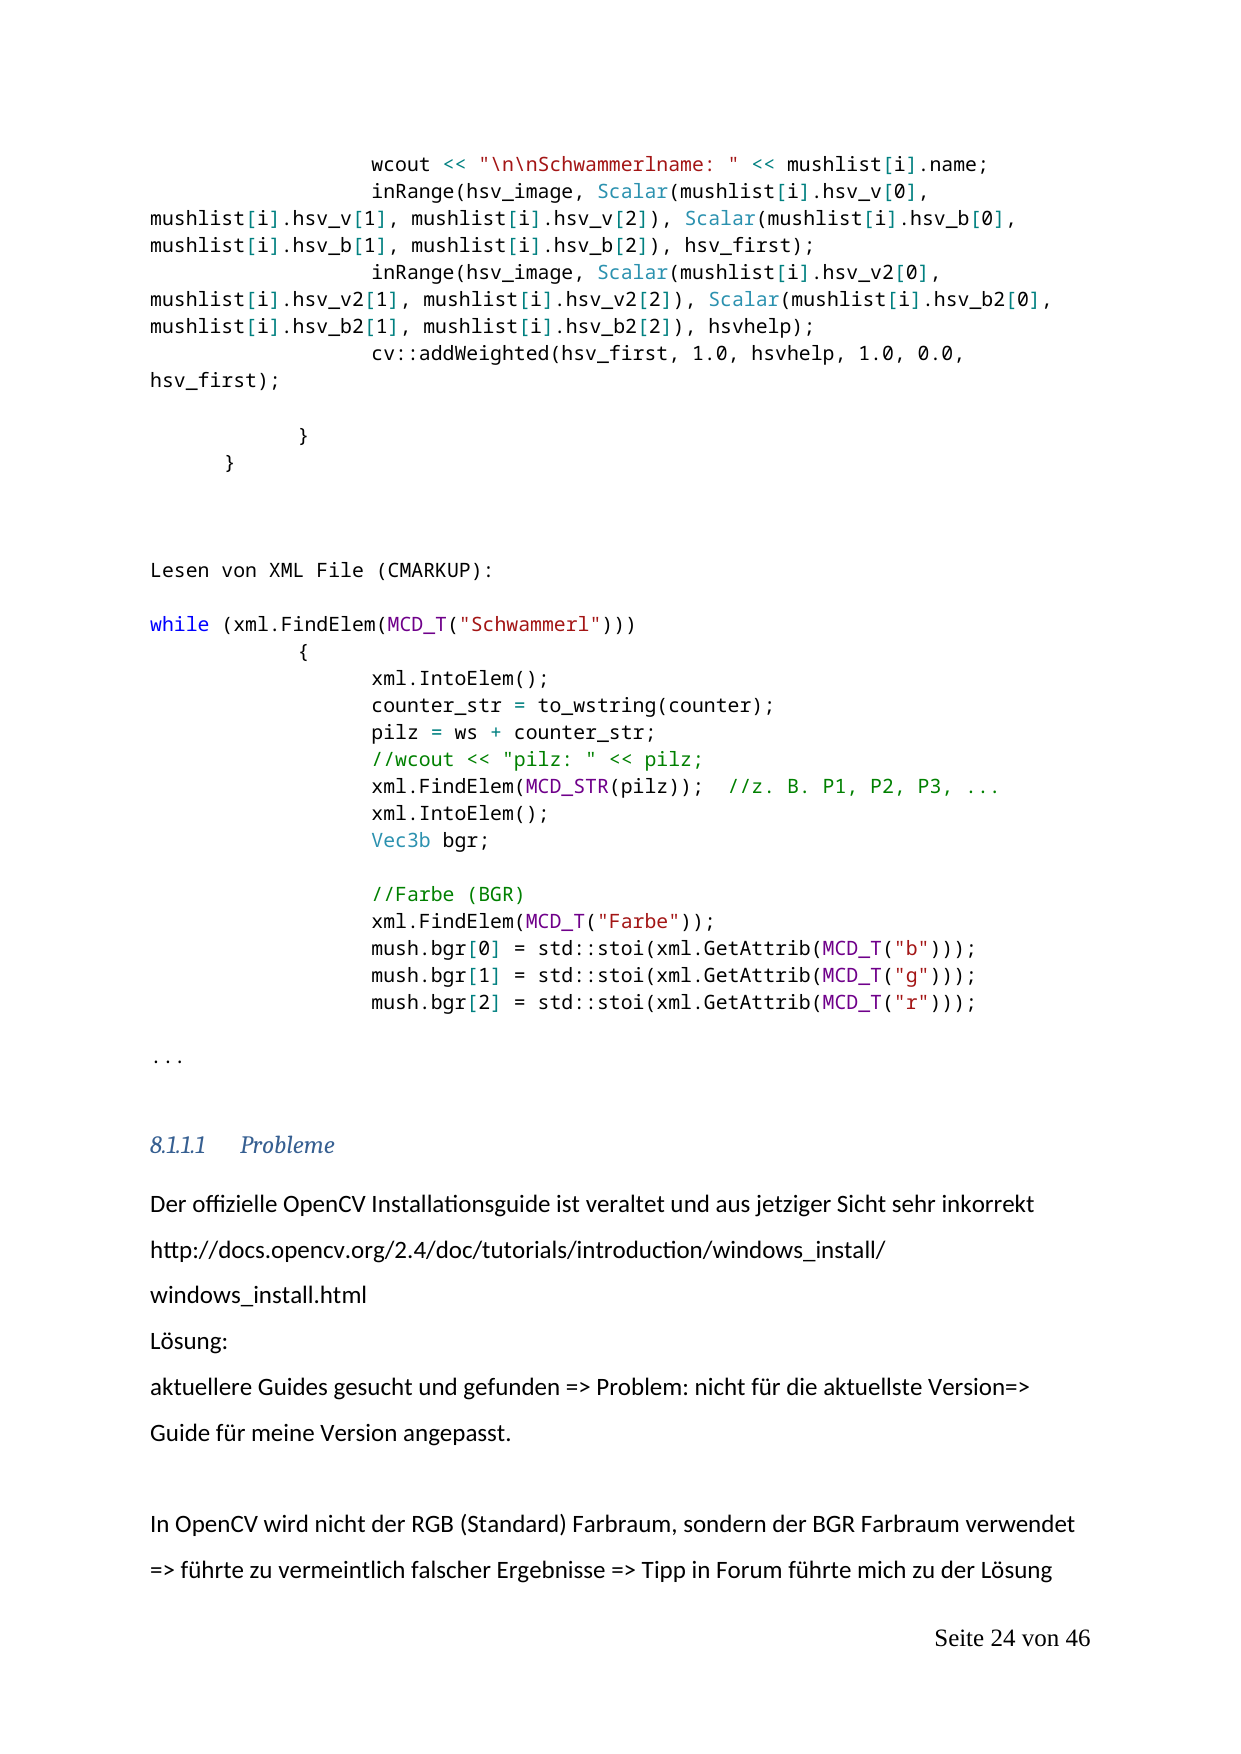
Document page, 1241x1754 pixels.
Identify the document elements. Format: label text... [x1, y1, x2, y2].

text //wcout << "pilz: " << pilz; [150, 745, 1090, 772]
text { [150, 637, 1090, 664]
text mush.bgr[0] = std::stoi(xml.GetAttrib(MCD_T("b"))); [150, 934, 1090, 961]
text ... [150, 1042, 1090, 1069]
text while (xml.FindElem(MCD_T("Schwammerl"))) [150, 610, 1090, 637]
text aktuellere Guides gesucht und gefunden => Problem: nicht für die aktuellste Version=> Guide für meine Version angepasst. [150, 1371, 1090, 1447]
text mush.bgr[1] = std::stoi(xml.GetAttrib(MCD_T("g"))); [150, 961, 1090, 988]
text cv::addWeighted(hsv_first, 1.0, hsvhelp, 1.0, 0.0, hsv_first); [150, 339, 1090, 393]
text Der offizielle OpenCV Installationsguide ist veraltet und aus jetziger Sicht sehr inkorrekt http://docs.opencv.org/2.4/doc/tutorials/introduction/windows_install/windows_install.html [150, 1188, 1090, 1310]
text Vec3b bgr; [150, 826, 1090, 853]
text inRange(hsv_image, Scalar(mushlist[i].hsv_v[0], mushlist[i].hsv_v[1], mushlist[i].hsv_v[2]), Scalar(mushlist[i].hsv_b[0], mushlist[i].hsv_b[1], mushlist[i].hsv_b[2]), hsv_first); [150, 177, 1090, 258]
text mush.bgr[2] = std::stoi(xml.GetAttrib(MCD_T("r"))); [150, 988, 1090, 1015]
text wcout << "\n\nSchwammerlname: " << mushlist[i].name; [150, 150, 1090, 177]
text } [150, 448, 1090, 476]
text xml.IntoElem(); [150, 664, 1090, 691]
text //Farbe (BGR) [150, 880, 1090, 907]
text In OpenCV wird nicht der RGB (Standard) Farbraum, sondern der BGR Farbraum verwendet => führte zu vermeintlich falscher Ergebnisse => Tipp in Forum führte mich zu der Lösung [150, 1508, 1090, 1584]
text xml.IntoElem(); [150, 799, 1090, 826]
text xml.FindElem(MCD_STR(pilz)); //z. B. P1, P2, P3, ... [150, 772, 1090, 799]
subtitle Probleme [150, 1131, 1090, 1159]
text xml.FindElem(MCD_T("Farbe")); [150, 907, 1090, 934]
text counter_str = to_wstring(counter); [150, 691, 1090, 718]
text pilz = ws + counter_str; [150, 718, 1090, 745]
text } [150, 422, 1090, 448]
text Lösung: [150, 1325, 1090, 1356]
text Lesen von XML File (CMARKUP): [150, 556, 1090, 583]
text inRange(hsv_image, Scalar(mushlist[i].hsv_v2[0], mushlist[i].hsv_v2[1], mushlist[i].hsv_v2[2]), Scalar(mushlist[i].hsv_b2[0], mushlist[i].hsv_b2[1], mushlist[i].hsv_b2[2]), hsvhelp); [150, 258, 1090, 339]
